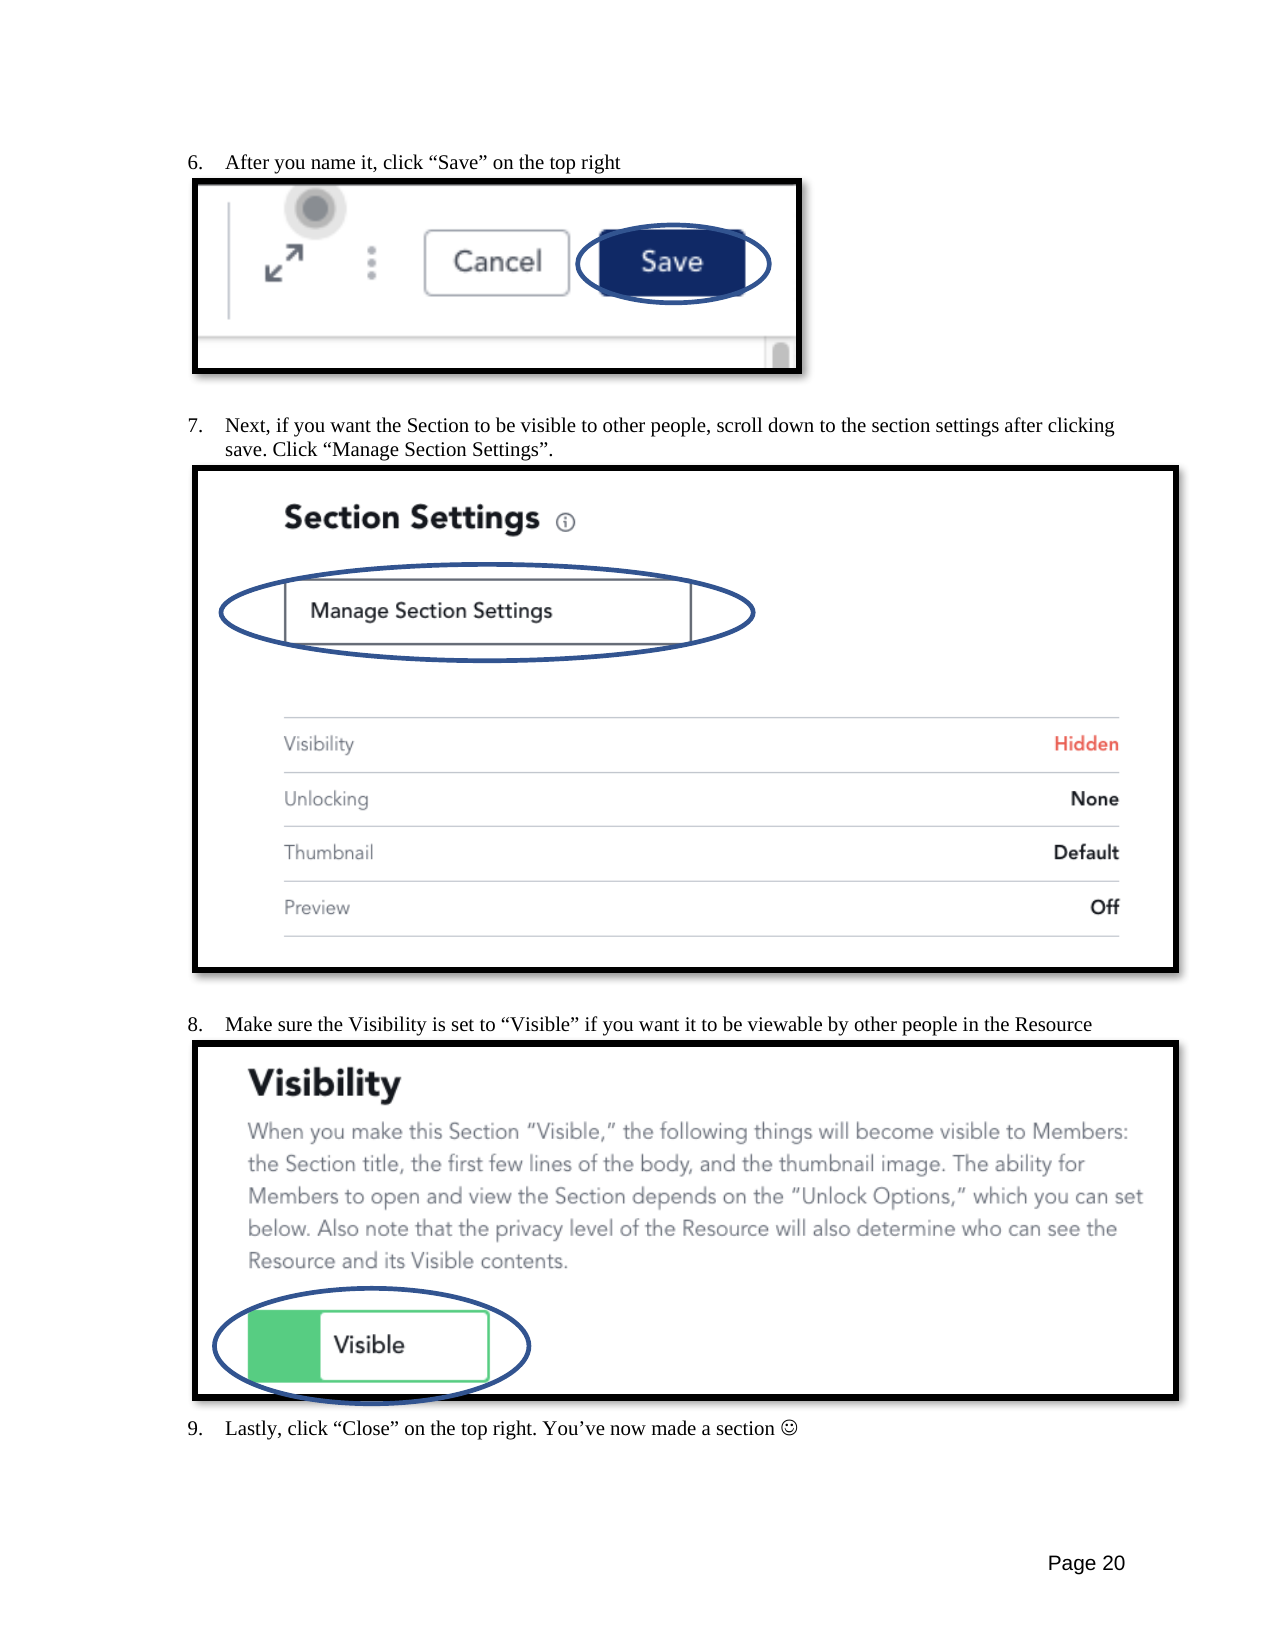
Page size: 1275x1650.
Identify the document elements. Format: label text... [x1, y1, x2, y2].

picture [198, 184, 796, 368]
list Make sure the Visibility is set to “Visible” if you want it to be viewable by other people in the Resource [187, 1012, 1125, 1036]
picture [217, 1291, 526, 1394]
list Lastly, click “Close” on the top right. You’ve now made a section [187, 1416, 1125, 1439]
list After you name it, click “Save” on the top right [187, 150, 1125, 174]
picture [198, 471, 1173, 967]
picture [198, 1047, 1173, 1394]
list Next, if you want the Section to be visible to other people, scroll down to the section settings after clicking save. Click “Manage Section Settings”. [187, 413, 1125, 461]
